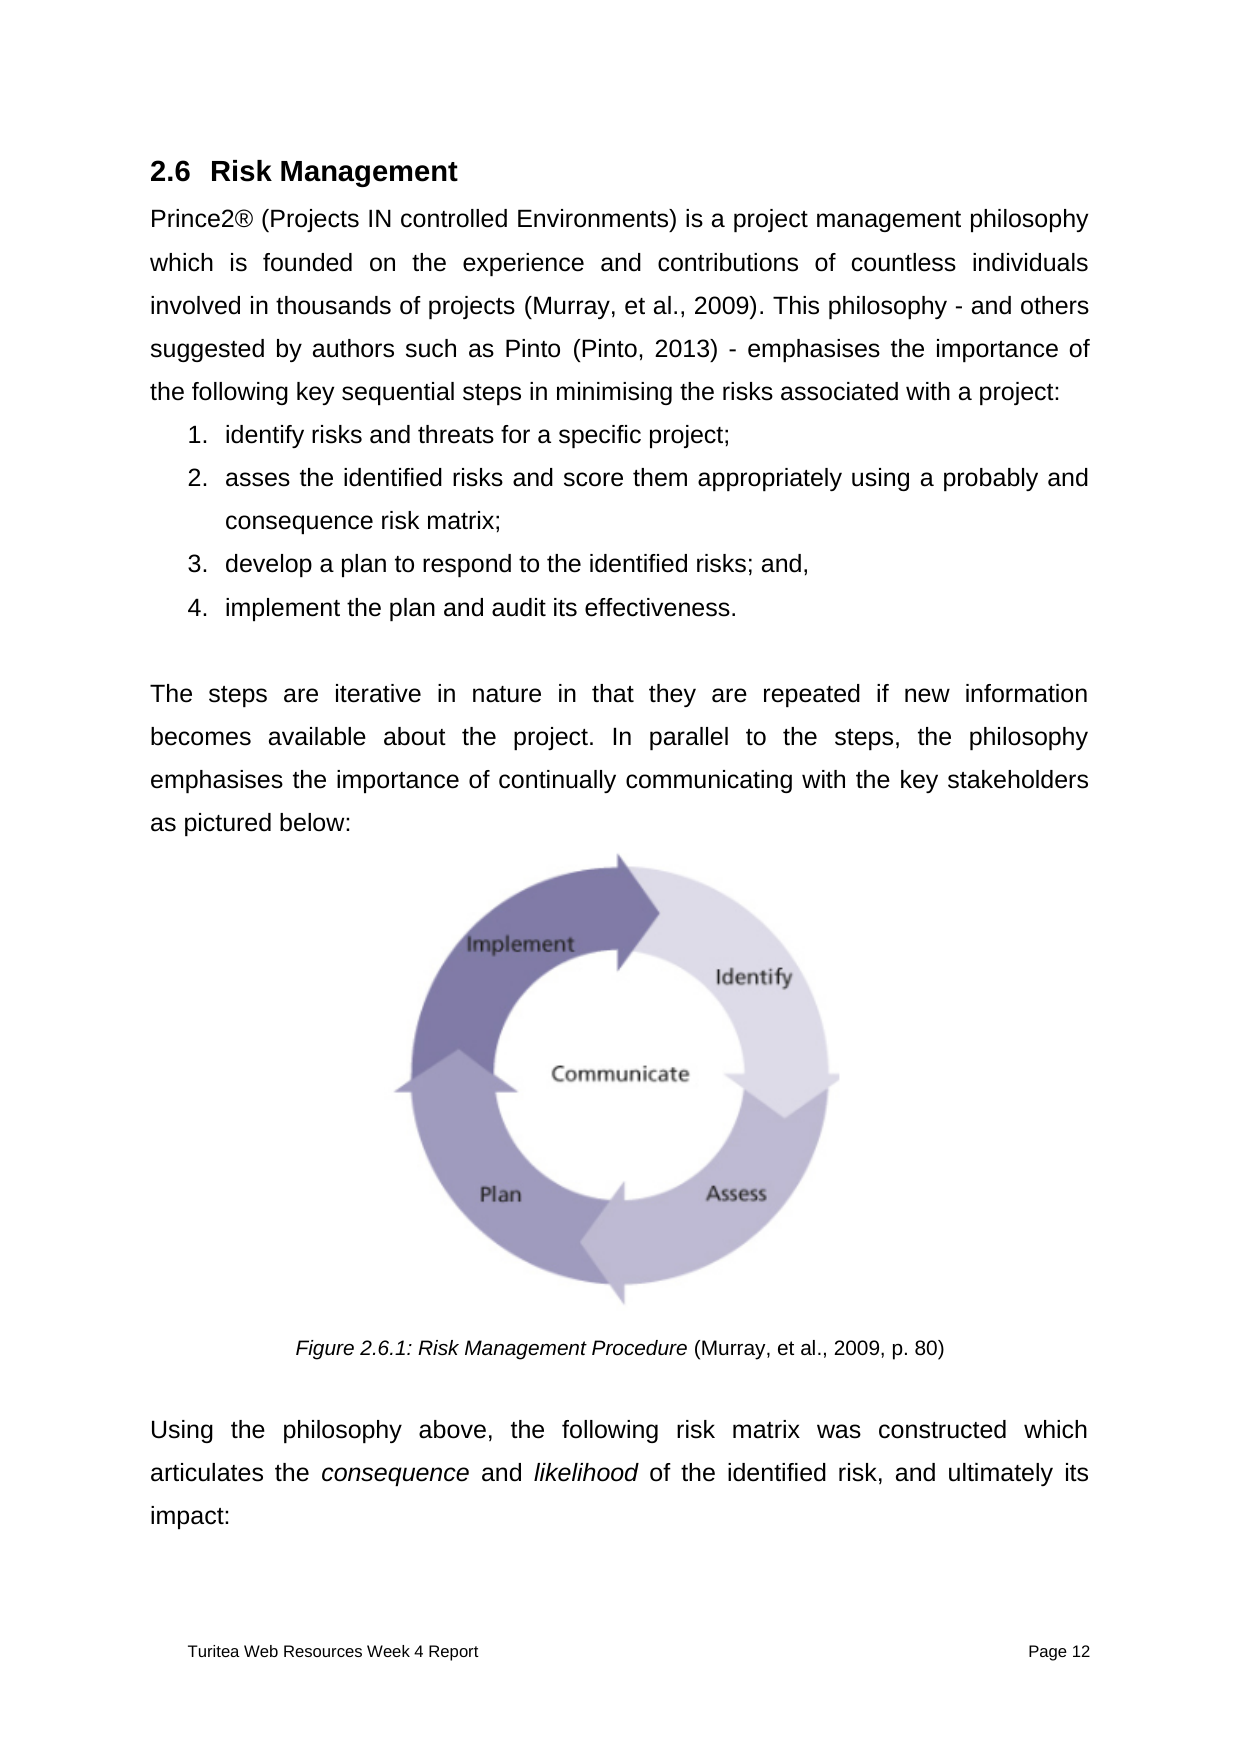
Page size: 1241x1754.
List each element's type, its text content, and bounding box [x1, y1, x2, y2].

list implement the plan and audit its effectiveness. [187, 593, 1090, 621]
list identify risks and threats for a specific project; [187, 420, 1090, 449]
subtitle Risk Management [150, 154, 1090, 188]
list asses the identified risks and score them appropriately using a probably and consequence risk matrix; [187, 463, 1090, 535]
text Using the philosophy above, the following risk matrix was constructed which articulates the consequence and likelihood of the identified risk, and ultimately its impact: [150, 1415, 1090, 1530]
text The steps are iterative in nature in that they are repeated if new information becomes available about the project. In parallel to the steps, the philosophy emphasises the importance of continually communicating with the key stakeholders as pictured below: [150, 679, 1090, 837]
text Prince2® (Projects IN controlled Environments) is a project management philosophy which is founded on the experience and contributions of countless individuals involved in thousands of projects . This philosophy - and others suggested by authors such as Pinto - emphasises the importance of the following key sequential steps in minimising the risks associated with a project: [150, 204, 1090, 406]
list develop a plan to respond to the identified risks; and, [187, 549, 1090, 578]
text Figure 2.6.1: Risk Management Procedure [150, 1336, 1090, 1360]
picture [383, 851, 857, 1322]
